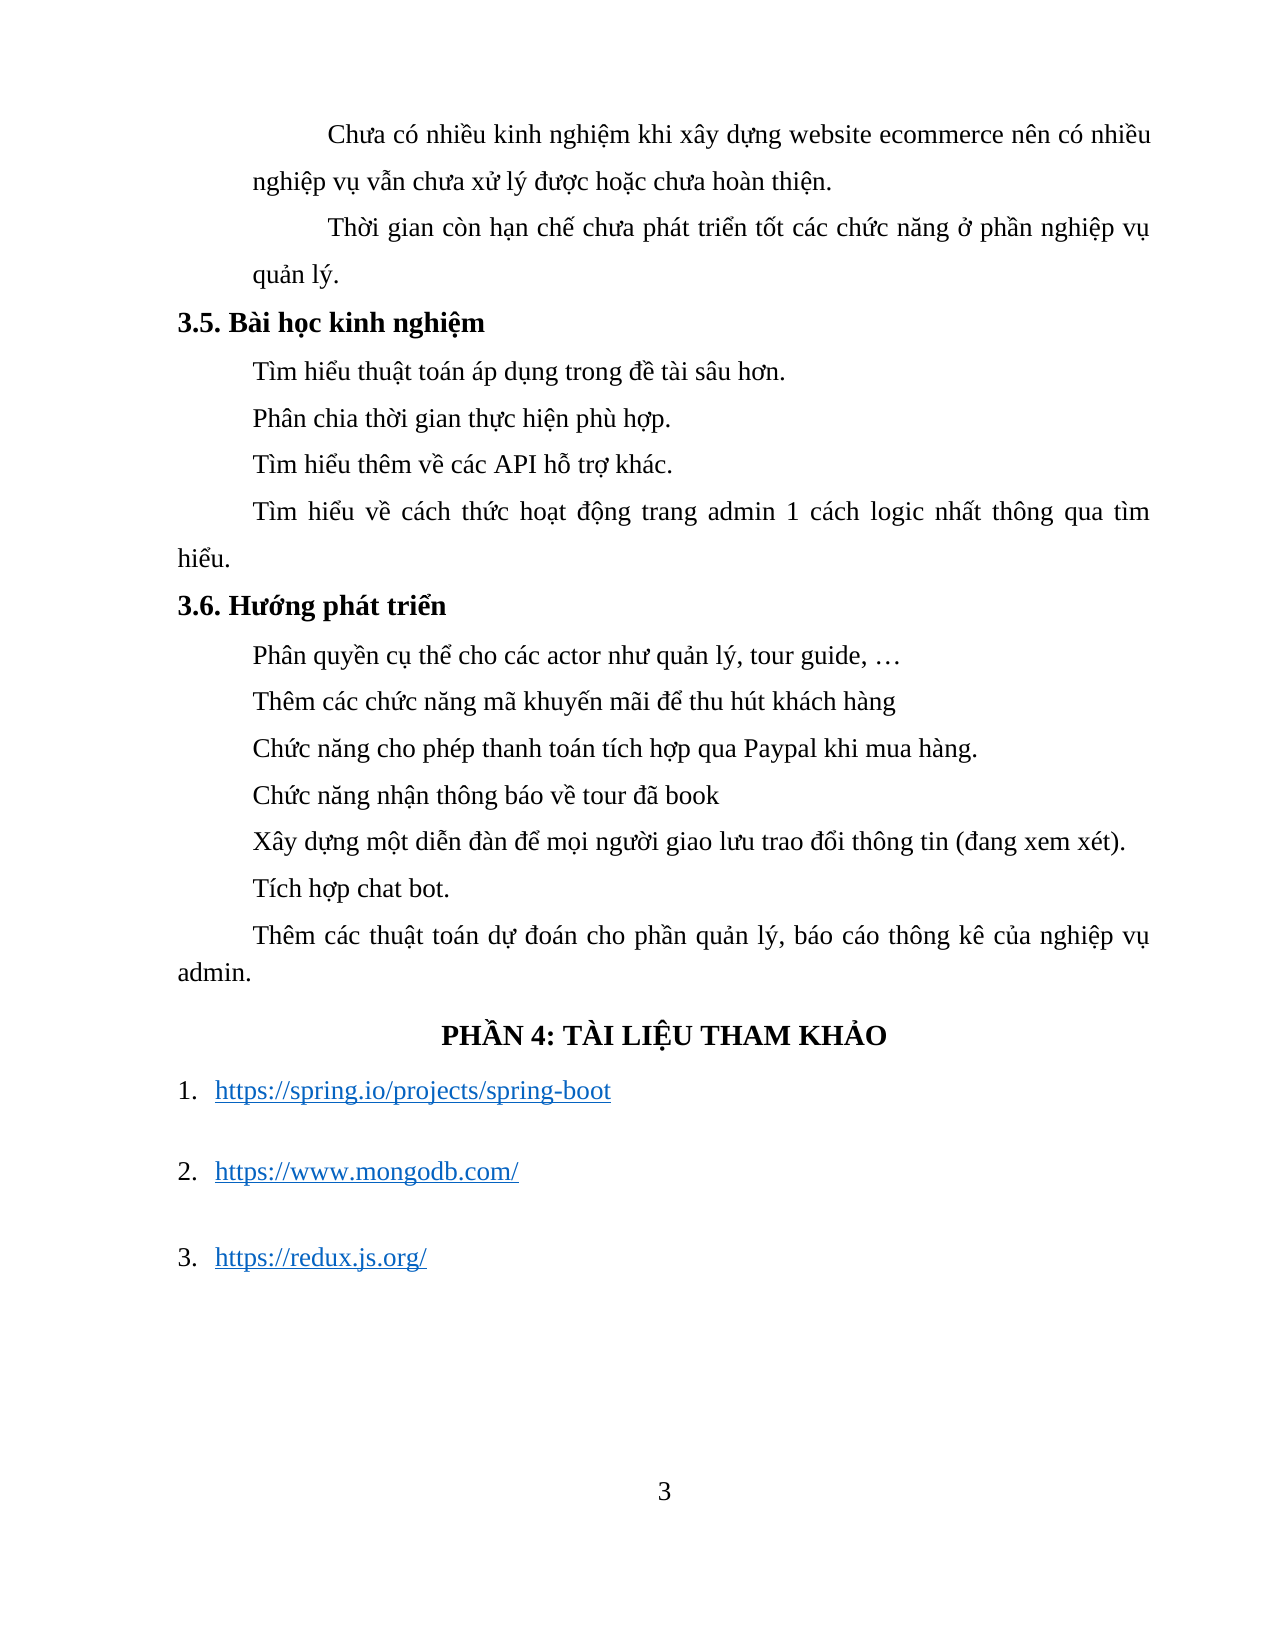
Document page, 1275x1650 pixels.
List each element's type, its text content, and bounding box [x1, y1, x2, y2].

text Chức năng cho phép thanh toán tích hợp qua Paypal khi mua hàng. [177, 732, 1152, 763]
text Thêm các thuật toán dự đoán cho phần quản lý, báo cáo thông kê của nghiệp vụ admin. [177, 919, 1152, 987]
list https://spring.io/projects/spring-boot [177, 1074, 1152, 1106]
text Chức năng nhận thông báo về tour đã book [177, 779, 1152, 810]
text Thời gian còn hạn chế chưa phát triển tốt các chức năng ở phần nghiệp vụ quản lý. [252, 211, 1152, 289]
subtitle 3.5. Bài học kinh nghiệm [177, 305, 1152, 338]
text Chưa có nhiều kinh nghiệm khi xây dựng website ecommerce nên có nhiều nghiệp vụ vẫn chưa xử lý được hoặc chưa hoàn thiện. [252, 118, 1152, 196]
text Phân quyền cụ thể cho các actor như quản lý, tour guide, … [177, 639, 1152, 670]
list https://redux.js.org/ [177, 1241, 1152, 1272]
subtitle 3.6. Hướng phát triển [177, 588, 1152, 622]
text Tìm hiểu thuật toán áp dụng trong đề tài sâu hơn. [177, 355, 1152, 386]
text Thêm các chức năng mã khuyến mãi để thu hút khách hàng [177, 685, 1152, 717]
text Xây dựng một diễn đàn để mọi người giao lưu trao đổi thông tin (đang xem xét). [177, 825, 1152, 857]
list https://www.mongodb.com/ [177, 1155, 1152, 1186]
text Phân chia thời gian thực hiện phù hợp. [177, 402, 1152, 433]
text Tìm hiểu thêm về các API hỗ trợ khác. [177, 448, 1152, 479]
subtitle PHẦN 4: TÀI LIỆU THAM KHẢO [177, 1018, 1152, 1052]
text Tìm hiểu về cách thức hoạt động trang admin 1 cách logic nhất thông qua tìm hiểu. [177, 495, 1152, 573]
text Tích hợp chat bot. [177, 872, 1152, 903]
